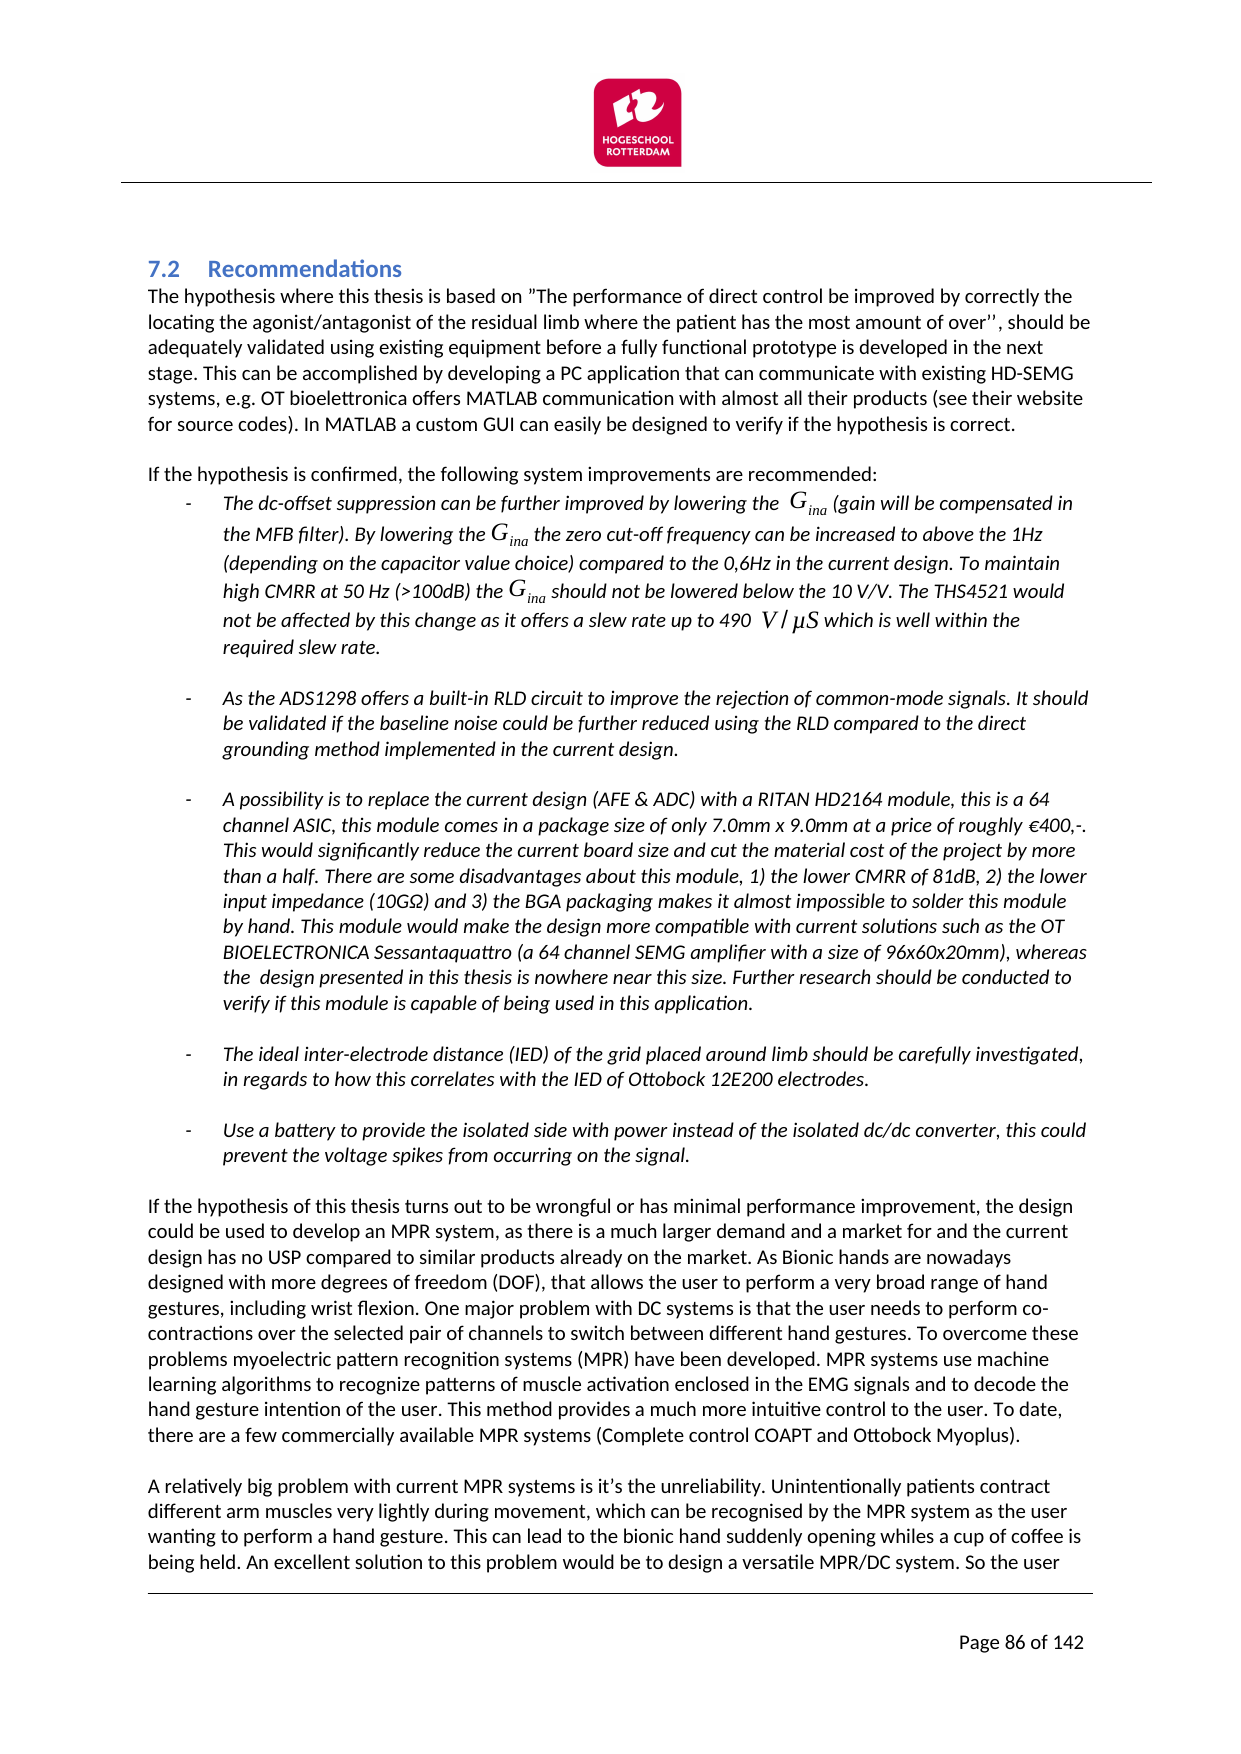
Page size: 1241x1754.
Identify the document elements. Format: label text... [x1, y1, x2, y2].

picture [590, 73, 685, 173]
list A possibility is to replace the current design (AFE & ADC) with a RITAN HD2164 module, this is a 64 channel ASIC, this module comes in a package size of only 7.0mm x 9.0mm at a price of roughly €400,-. This would significantly reduce the current board size and cut the material cost of the project by more than a half. There are some disadvantages about this module, 1) the lower CMRR of 81dB, 2) the lower input impedance (10GΩ) and 3) the BGA packaging makes it almost impossible to solder this module by hand. This module would make the design more compatible with current solutions such as the OT BIOELECTRONICA Sessantaquattro (a 64 channel SEMG amplifier with a size of 96x60x20mm), whereas the design presented in this thesis is nowhere near this size. Further research should be conducted to verify if this module is capable of being used in this application. [185, 787, 1093, 1015]
list The dc-offset suppression can be further improved by lowering the (gain will be compensated in the MFB filter). By lowering the the zero cut-off frequency can be increased to above the 1Hz (depending on the capacitor value choice) compared to the 0,6Hz in the current design. To maintain high CMRR at 50 Hz (>100dB) the should not be lowered below the 10 V/V. The THS4521 would not be affected by this change as it offers a slew rate up to 490 which is well within the required slew rate. [185, 487, 1093, 659]
subtitle Recommendations [148, 253, 1093, 284]
text If the hypothesis of this thesis turns out to be wrongful or has minimal performance improvement, the design could be used to develop an MPR system, as there is a much larger demand and a market for and the current design has no USP compared to similar products already on the market. As Bionic hands are nowadays designed with more degrees of freedom (DOF), that allows the user to perform a very broad range of hand gestures, including wrist flexion. One major problem with DC systems is that the user needs to perform co-contractions over the selected pair of channels to switch between different hand gestures. To overcome these problems myoelectric pattern recognition systems (MPR) have been developed. MPR systems use machine learning algorithms to recognize patterns of muscle activation enclosed in the EMG signals and to decode the hand gesture intention of the user. This method provides a much more intuitive control to the user. To date, there are a few commercially available MPR systems (Complete control COAPT and Ottobock Myoplus). [148, 1193, 1093, 1447]
list Use a battery to provide the isolated side with power instead of the isolated dc/dc converter, this could prevent the voltage spikes from occurring on the signal. [185, 1117, 1093, 1168]
text The hypothesis where this thesis is based on ”The performance of direct control be improved by correctly the locating the agonist/antagonist of the residual limb where the patient has the most amount of over’’, should be adequately validated using existing equipment before a fully functional prototype is developed in the next stage. This can be accomplished by developing a PC application that can communicate with existing HD-SEMG systems, e.g. OT bioelettronica offers MATLAB communication with almost all their products (see their website for source codes). In MATLAB a custom GUI can easily be designed to verify if the hypothesis is correct. [148, 284, 1093, 436]
text If the hypothesis is confirmed, the following system improvements are recommended: [148, 462, 1093, 487]
list The ideal inter-electrode distance (IED) of the grid placed around limb should be carefully investigated, in regards to how this correlates with the IED of Ottobock 12E200 electrodes. [185, 1041, 1093, 1092]
list As the ADS1298 offers a built-in RLD circuit to improve the rejection of common-mode signals. It should be validated if the baseline noise could be further reduced using the RLD compared to the direct grounding method implemented in the current design. [185, 685, 1093, 761]
